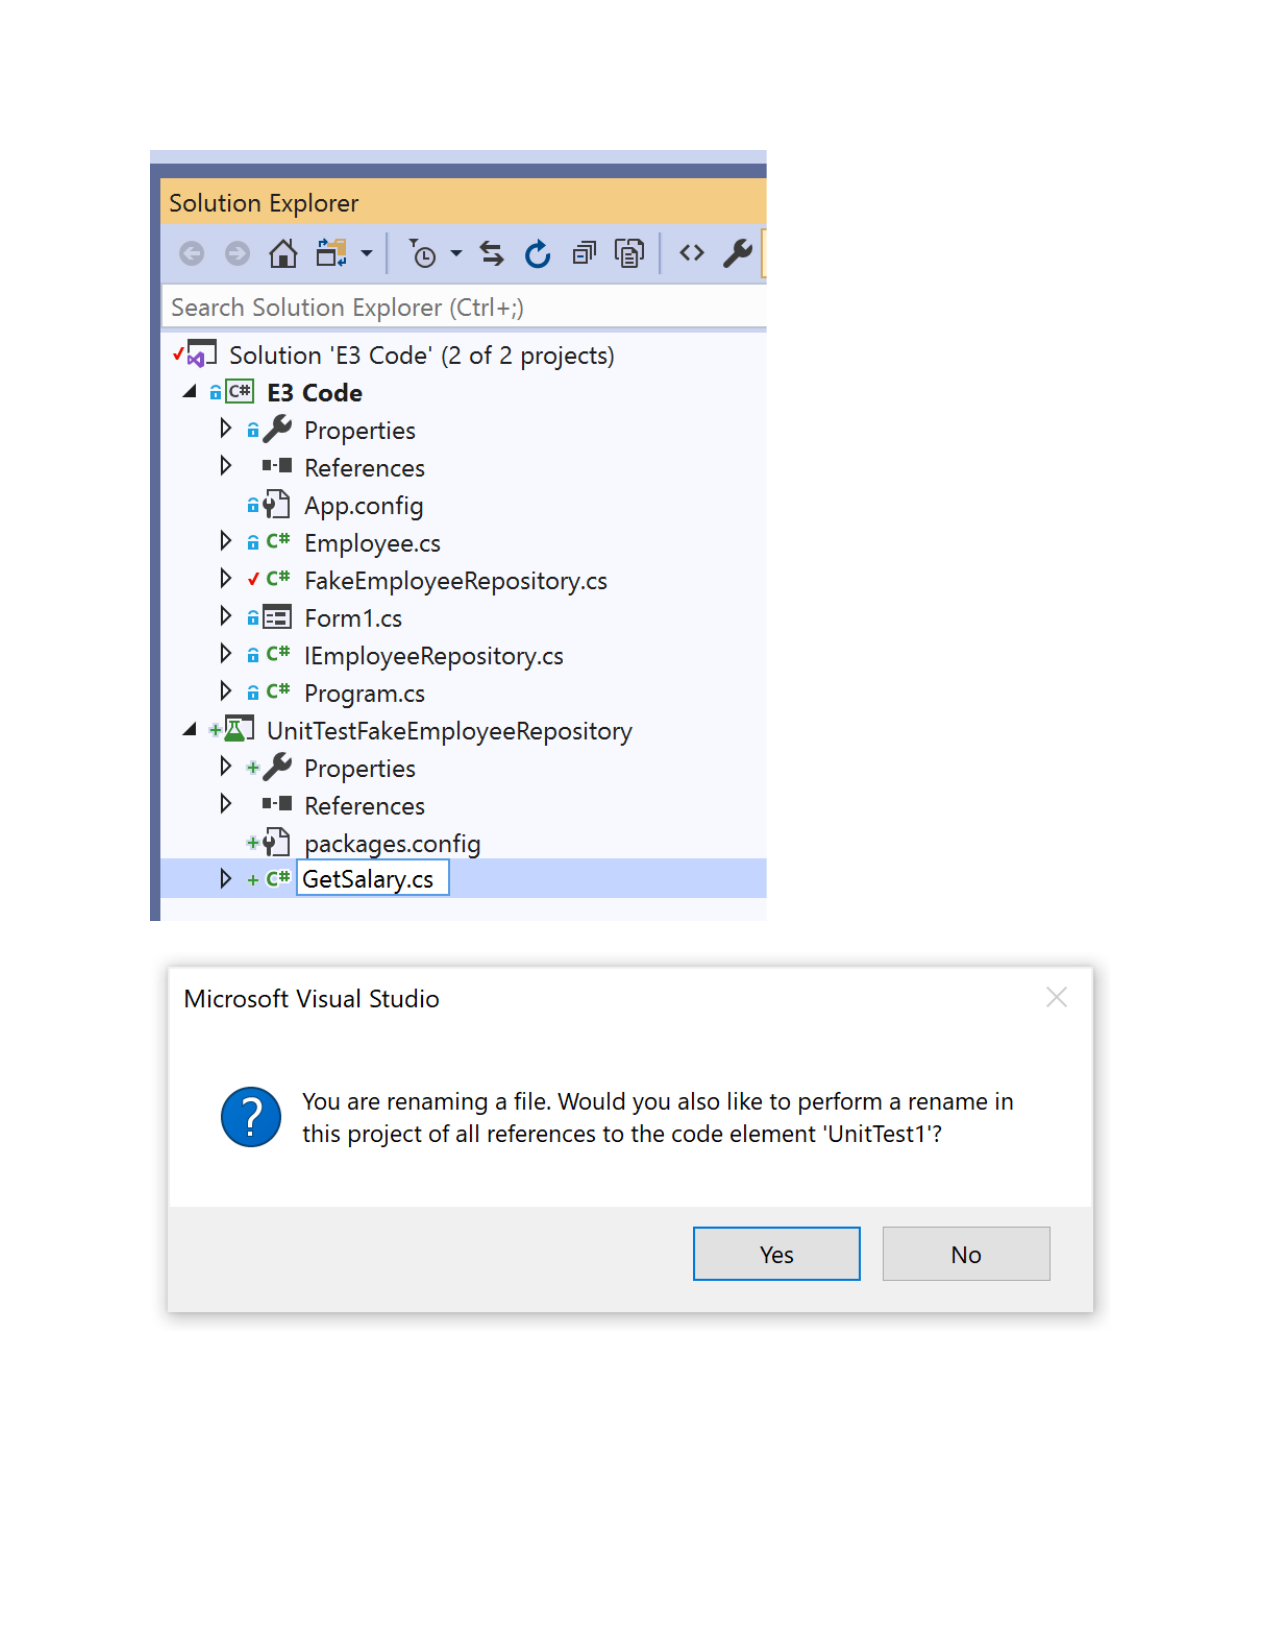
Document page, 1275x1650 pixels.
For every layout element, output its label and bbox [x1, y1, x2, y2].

picture [150, 951, 1111, 1331]
picture [150, 150, 767, 921]
